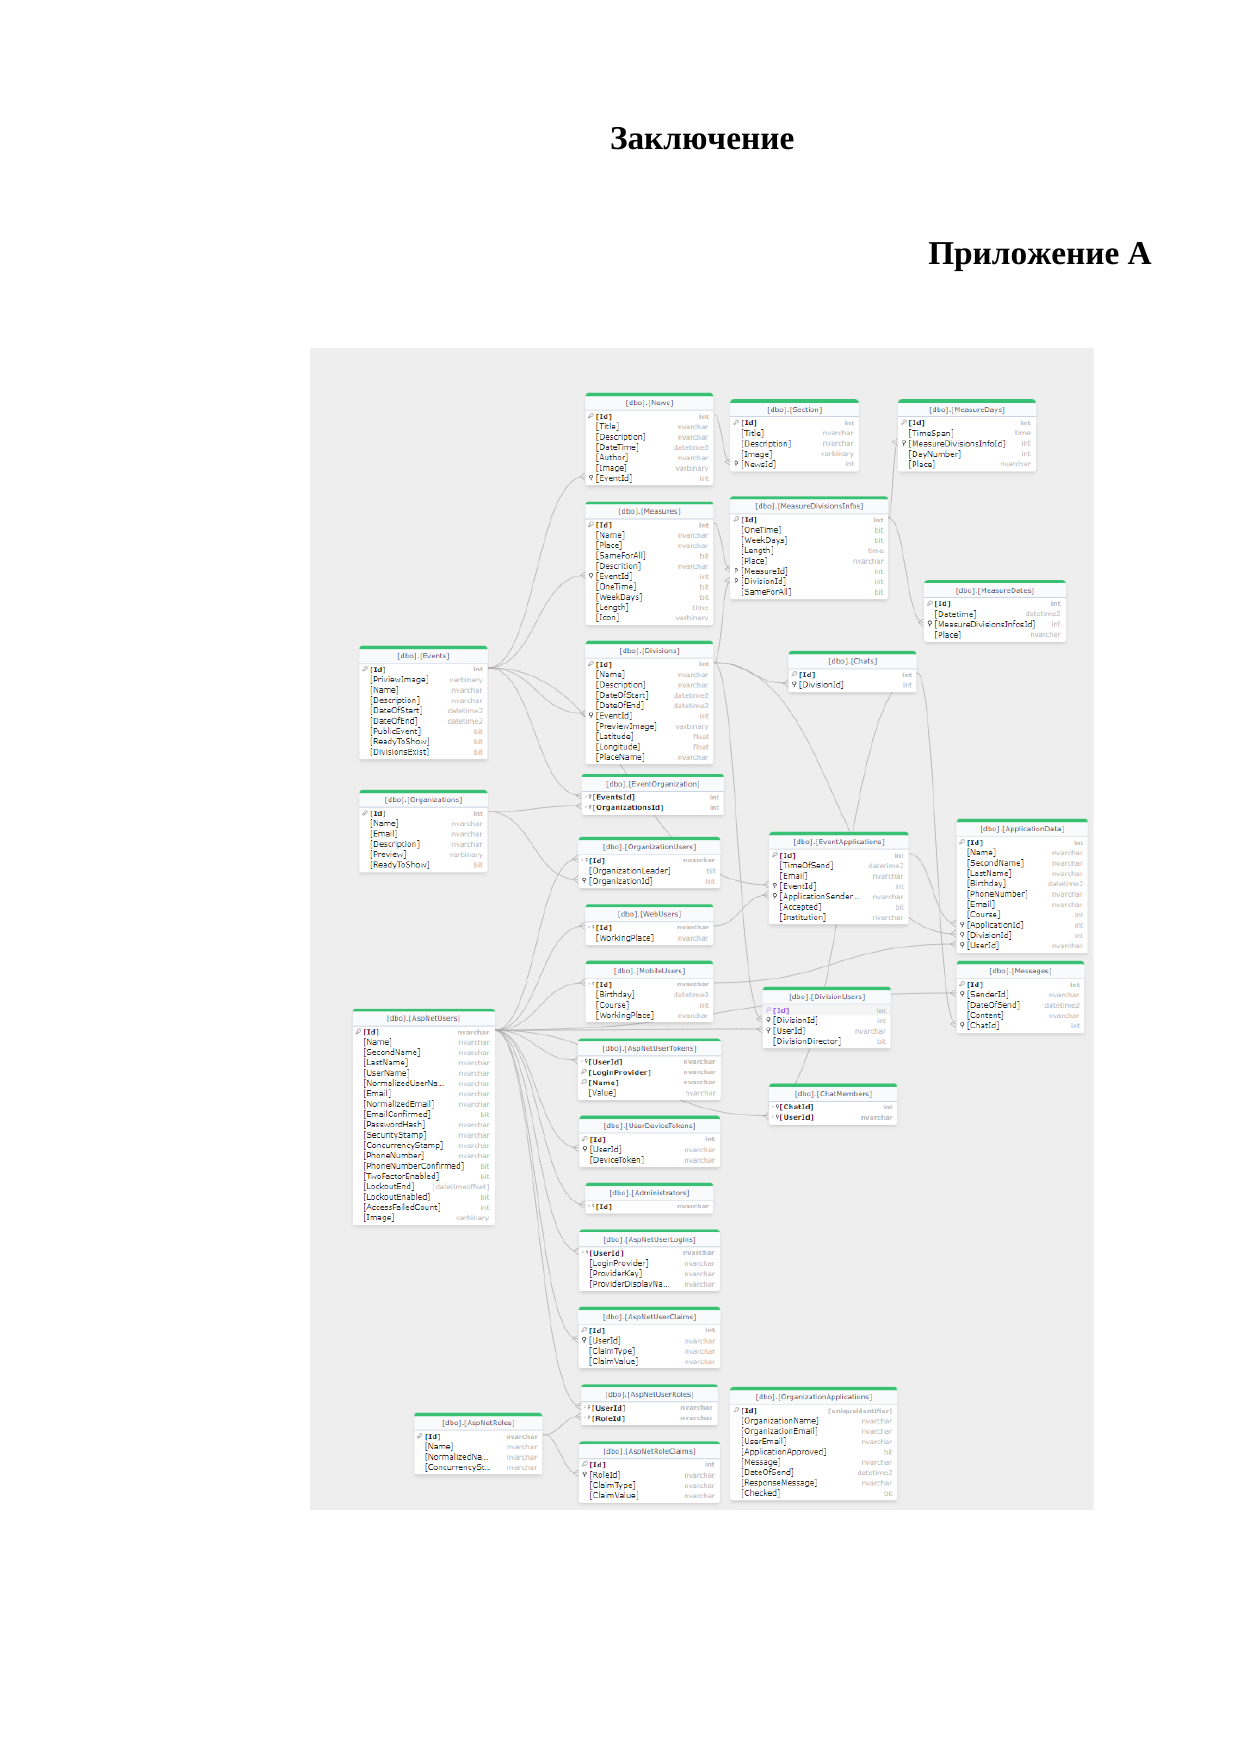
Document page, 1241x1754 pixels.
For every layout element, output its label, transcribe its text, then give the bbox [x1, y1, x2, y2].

picture [310, 348, 1094, 1510]
subtitle Заключение [177, 118, 1152, 156]
subtitle Приложение А [177, 233, 1152, 271]
